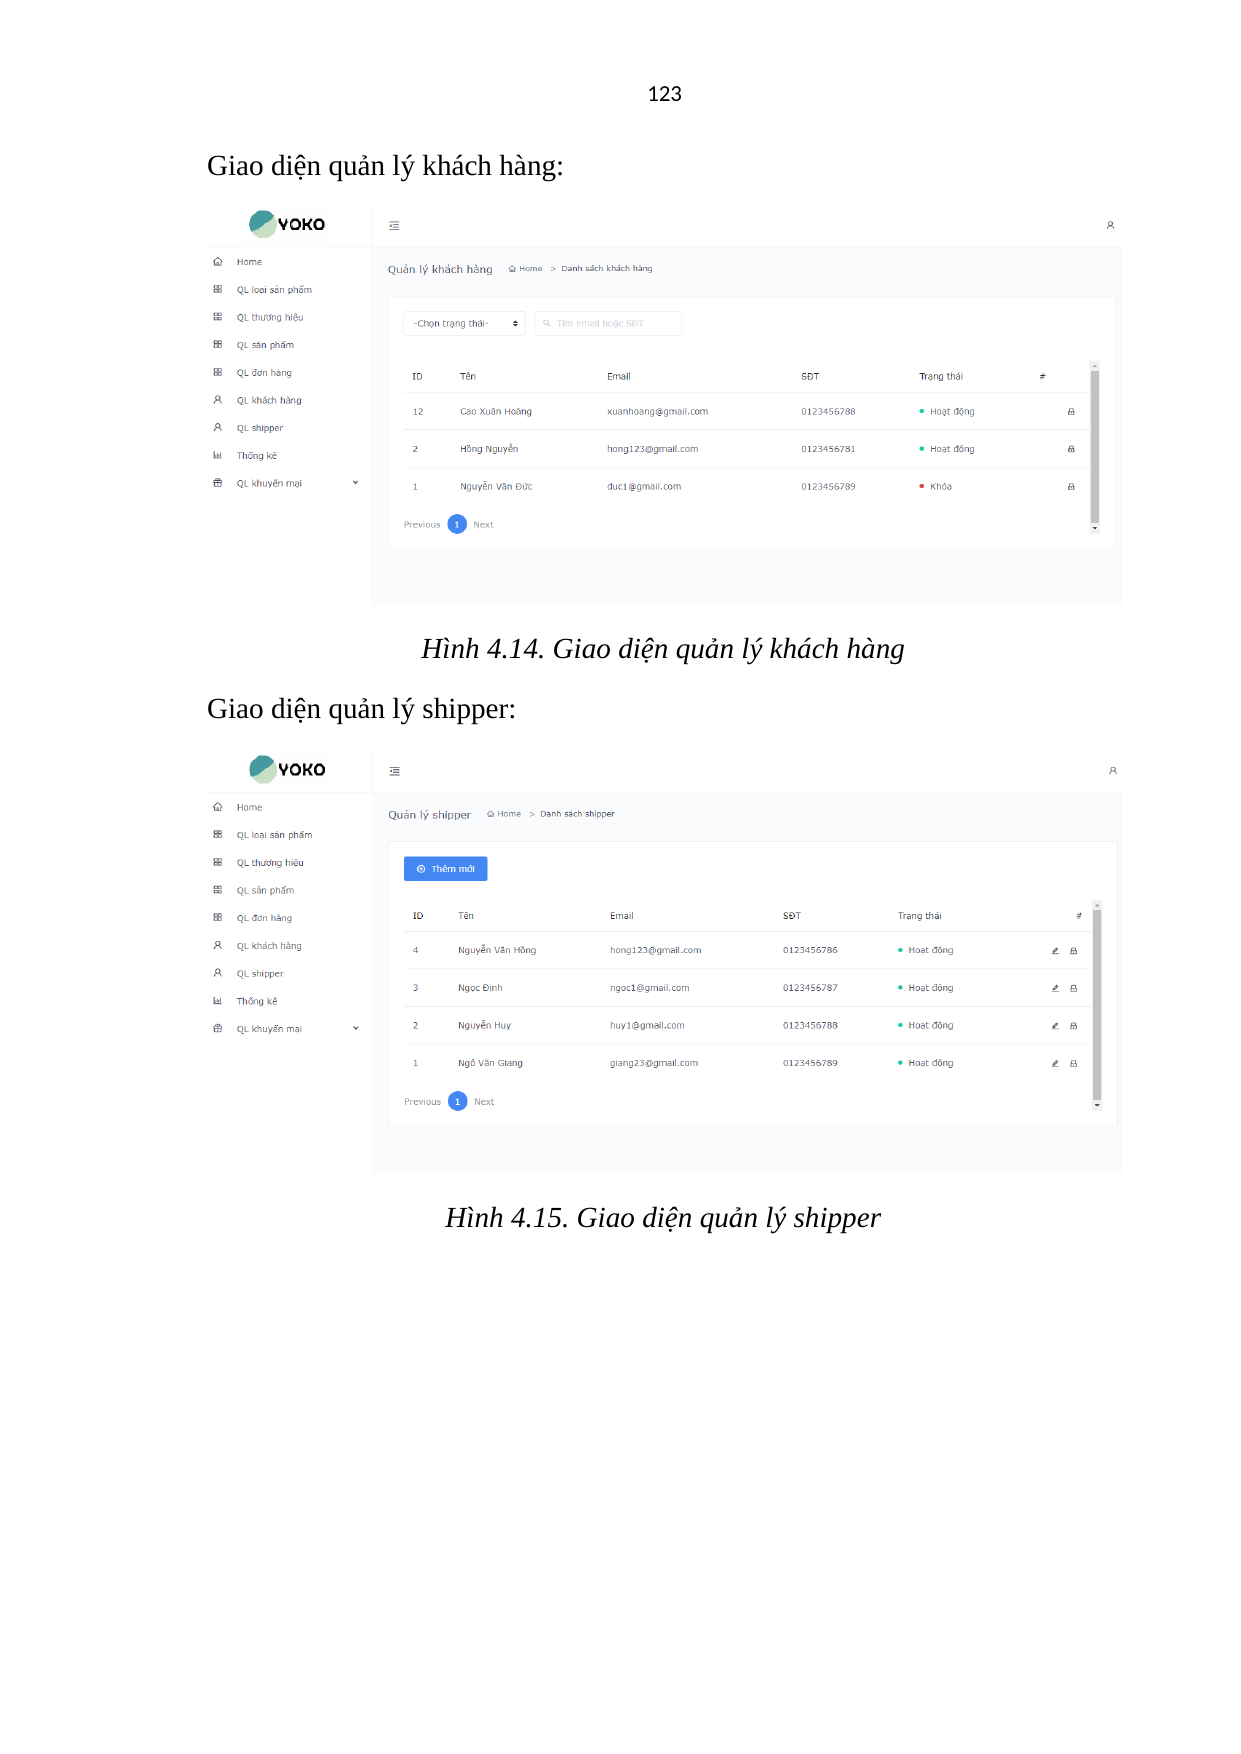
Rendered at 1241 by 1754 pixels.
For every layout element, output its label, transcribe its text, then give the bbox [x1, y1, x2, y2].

picture [206, 751, 1123, 1174]
text Hình 4.14. Giao diện quản lý khách hàng [207, 632, 1122, 665]
picture [206, 207, 1123, 606]
text Hình 4.15. Giao diện quản lý shipper [207, 1200, 1122, 1233]
text Giao diện quản lý khách hàng: [207, 148, 1122, 181]
text Giao diện quản lý shipper: [207, 692, 1122, 725]
